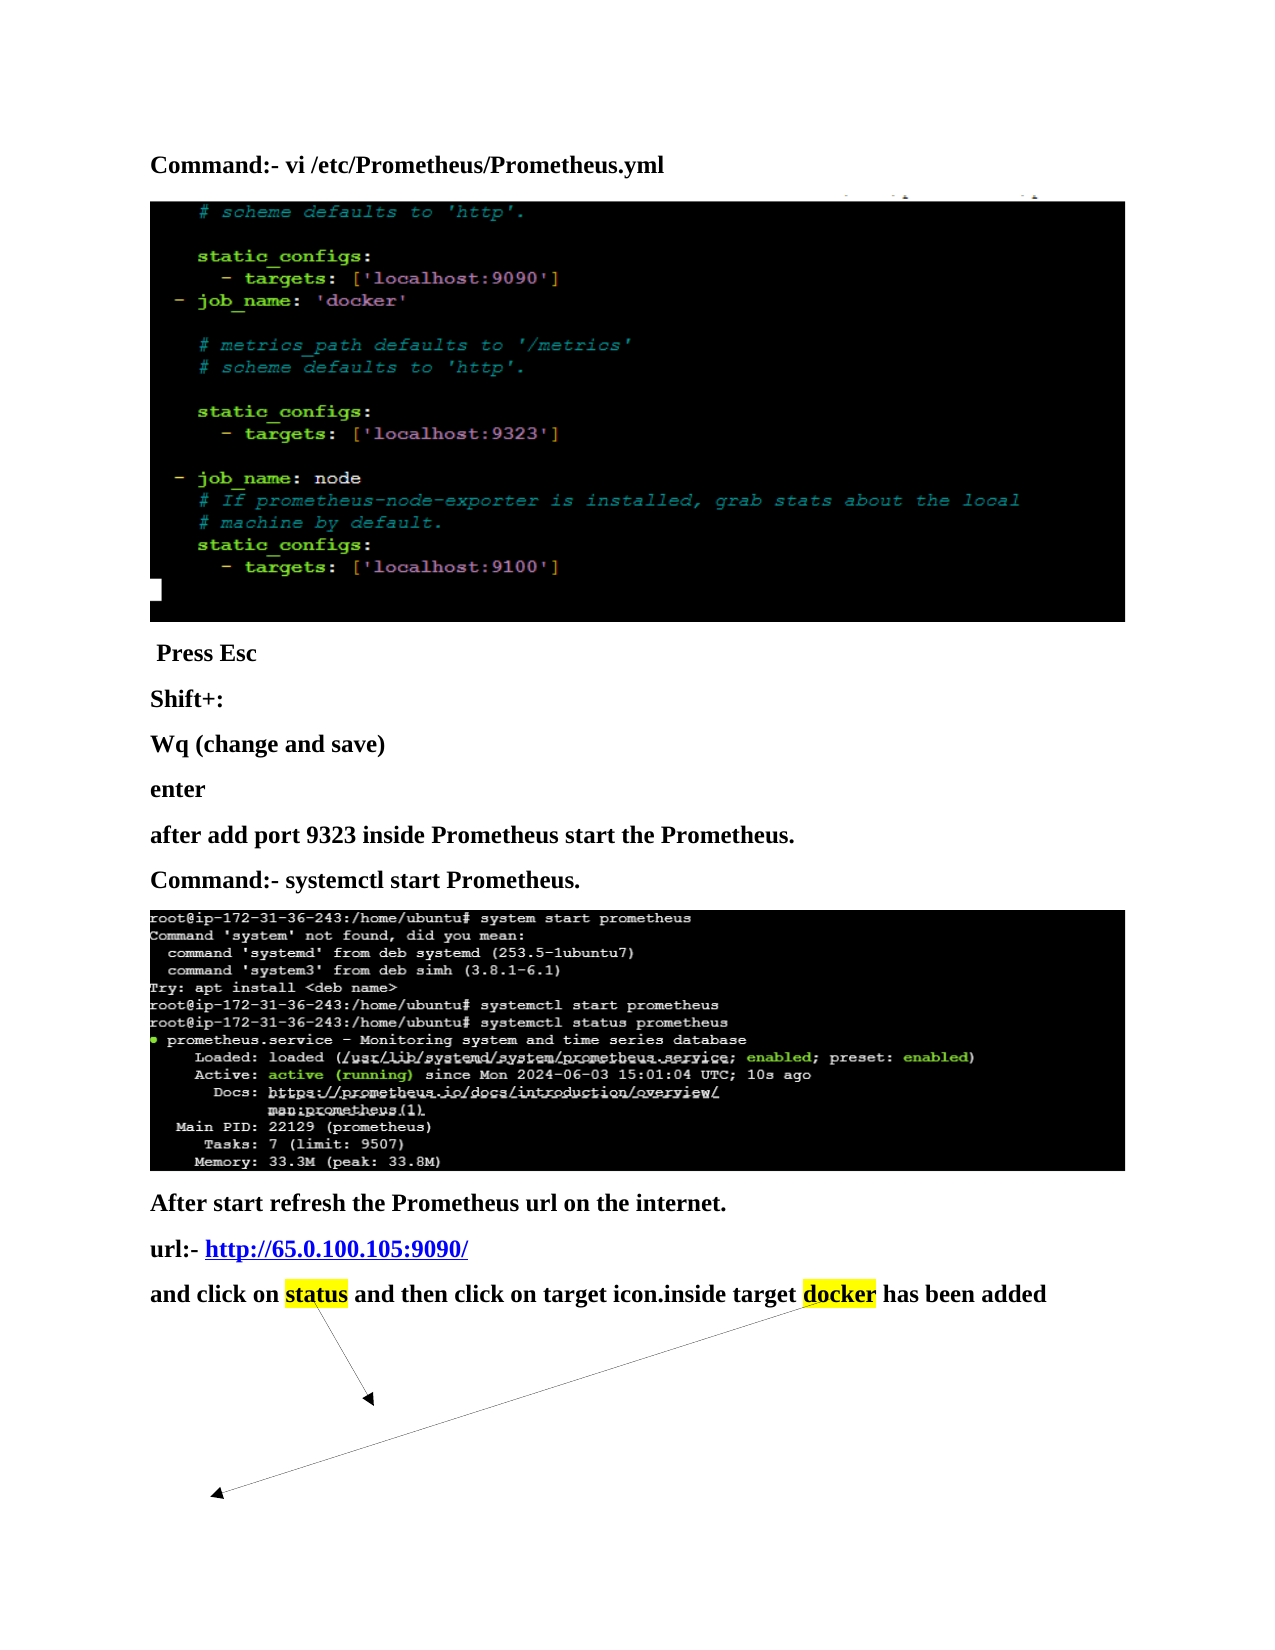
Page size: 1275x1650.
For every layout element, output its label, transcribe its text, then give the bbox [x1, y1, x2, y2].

text Press Esc [150, 638, 1125, 667]
text url:- http://65.0.100.105:9090/ [150, 1234, 1125, 1263]
text Command:- vi /etc/Prometheus/Prometheus.yml [150, 150, 1125, 179]
picture [150, 910, 1125, 1172]
picture [150, 195, 1125, 622]
text and click on status and then click on target icon.inside target docker has been added [348, 1279, 803, 1308]
text and click on status and then click on target icon.inside target docker has been added [876, 1279, 1125, 1308]
text Shift+: [150, 684, 1125, 712]
text Command:- systemctl start Prometheus. [150, 865, 1125, 894]
text After start refresh the Prometheus url on the internet. [150, 1188, 1125, 1217]
text Wq (change and save) [150, 729, 1125, 758]
text after add port 9323 inside Prometheus start the Prometheus. [150, 820, 1125, 849]
text enter [150, 774, 1125, 803]
